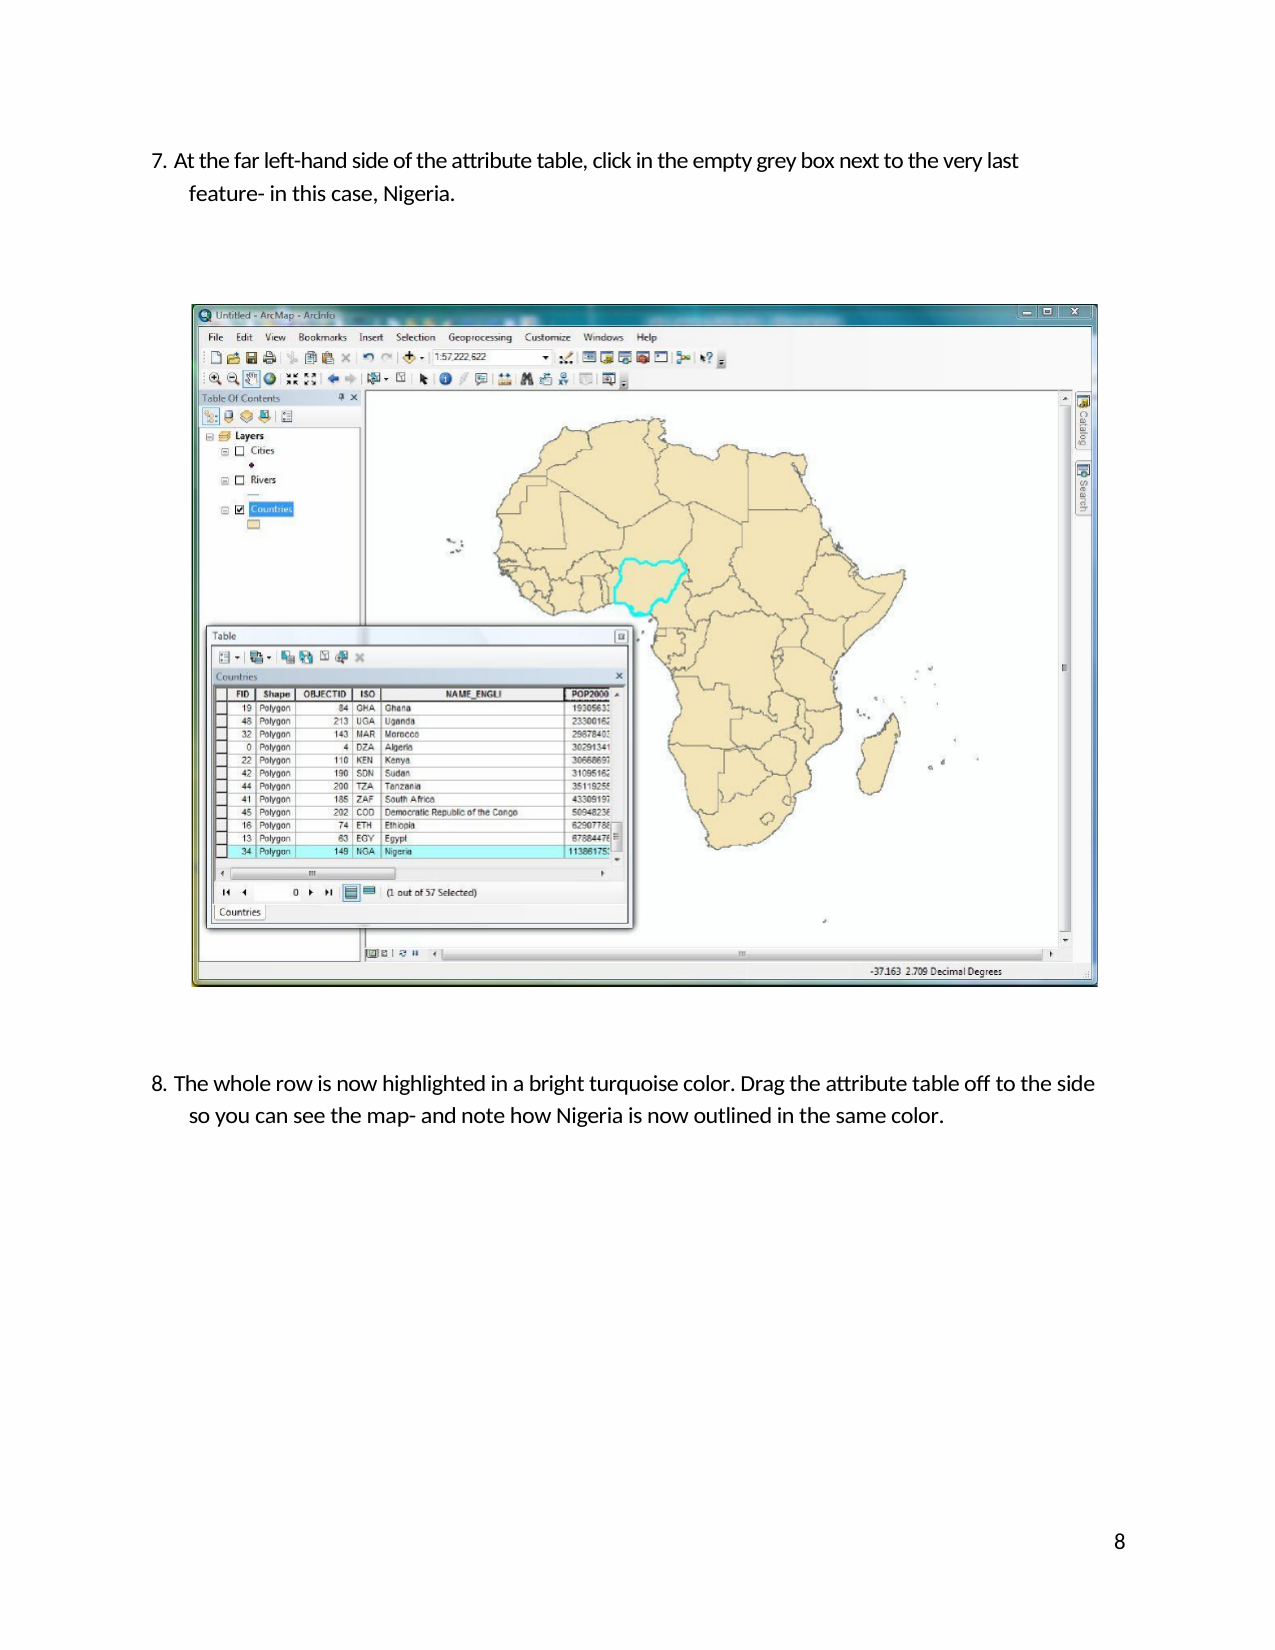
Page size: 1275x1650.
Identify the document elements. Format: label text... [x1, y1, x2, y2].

list The whole row is now highlighted in a bright turquoise color. Drag the attribute table off to the side so you can see the map- and note how Nigeria is now outlined in the same color. [151, 1069, 1104, 1129]
picture [188, 304, 1098, 987]
list At the far left-hand side of the attribute table, click in the empty grey box next to the very last feature- in this case, Nigeria. [151, 147, 1067, 207]
